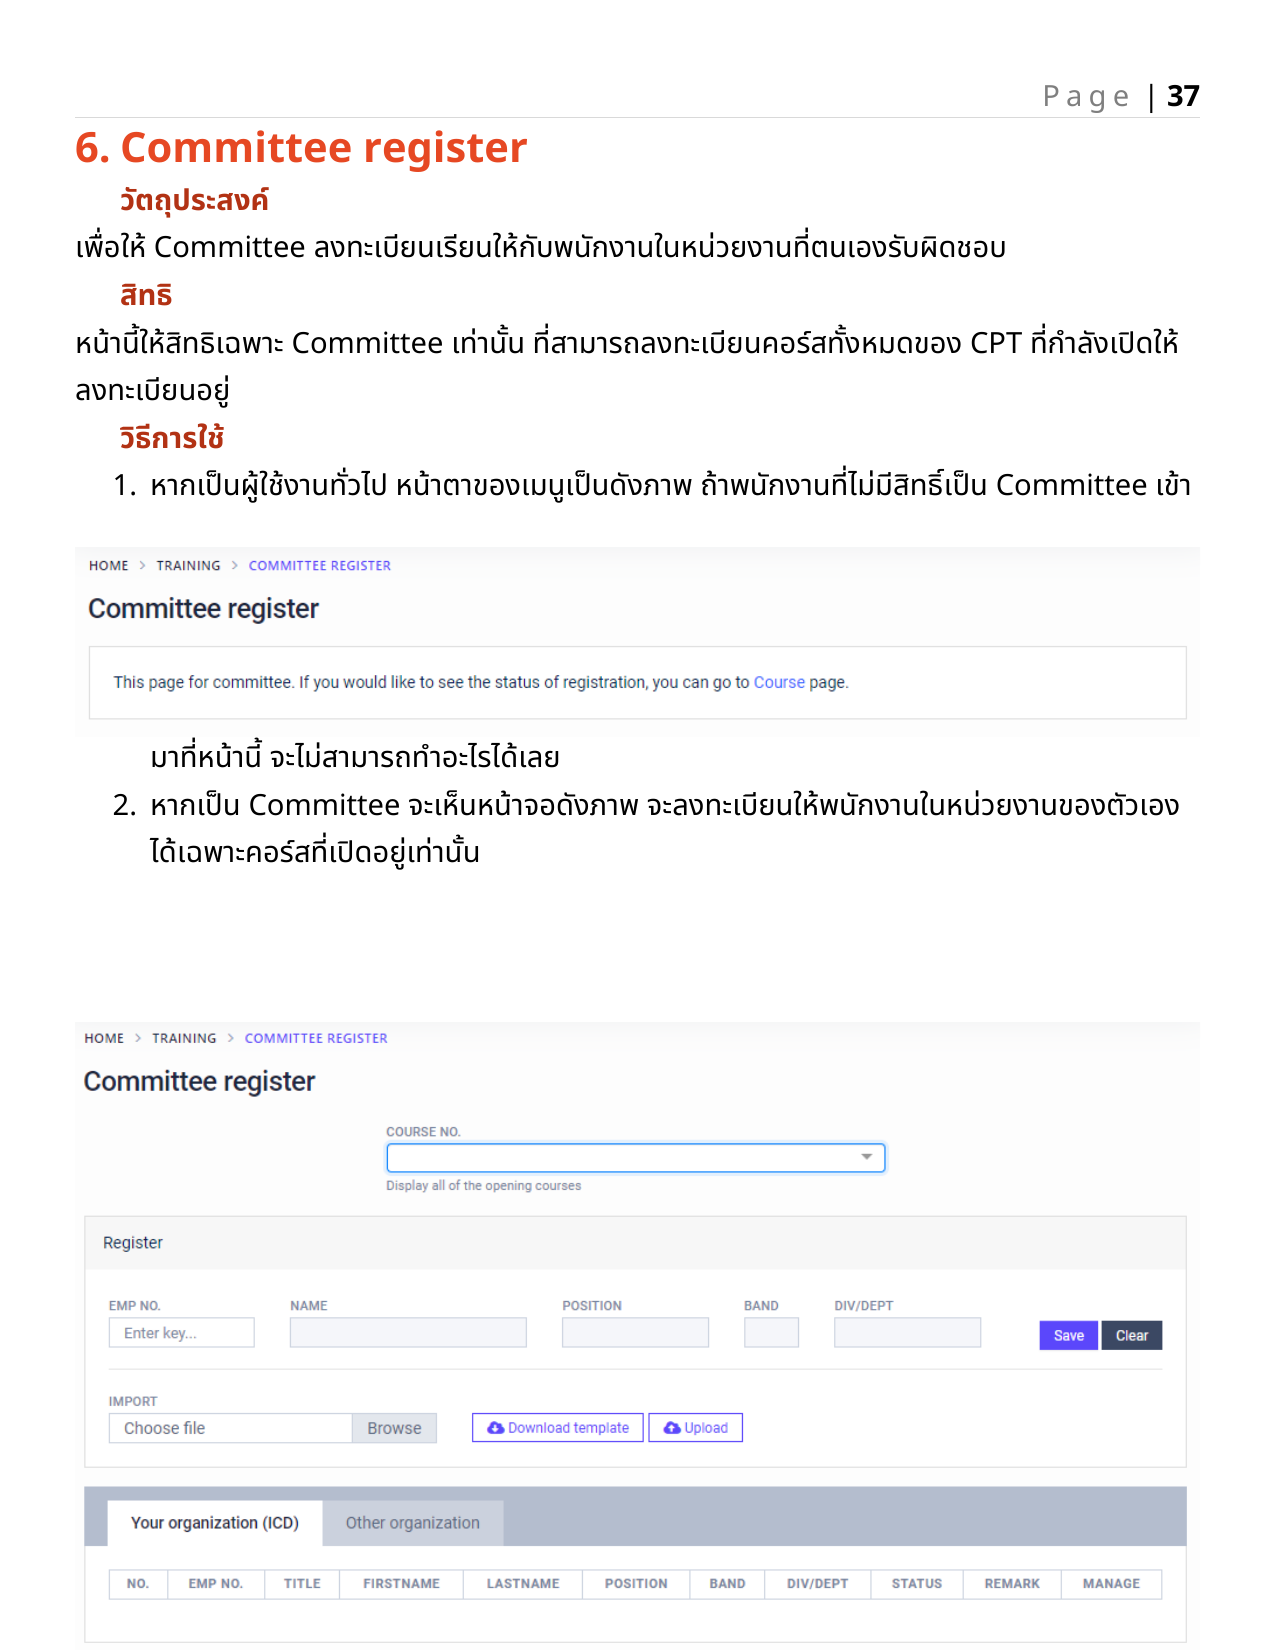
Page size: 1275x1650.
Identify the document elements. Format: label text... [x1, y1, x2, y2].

text เพื่อให้ Committee ลงทะเบียนเรียนให้กับพนักงานในหน่วยงานที่ตนเองรับผิดชอบ [75, 227, 1200, 271]
subtitle Committee register [75, 118, 1200, 174]
subtitle สิทธิ [120, 274, 1200, 318]
picture [75, 1022, 1200, 1650]
list หากเป็นผู้ใช้งานทั่วไป หน้าตาของเมนูเป็นดังภาพ ถ้าพนักงานที่ไม่มีสิทธิ์เป็น Committee เข้ามาที่หน้านี้ จะไม่สามารถทำอะไรได้เลย [112, 737, 1200, 781]
subtitle วิธีการใช้ [120, 417, 1200, 461]
list หากเป็นผู้ใช้งานทั่วไป หน้าตาของเมนูเป็นดังภาพ ถ้าพนักงานที่ไม่มีสิทธิ์เป็น Committee เข้ามาที่หน้านี้ จะไม่สามารถทำอะไรได้เลย [112, 464, 1200, 547]
subtitle วัตถุประสงค์ [120, 179, 1200, 223]
picture [75, 547, 1200, 737]
text หน้านี้ให้สิทธิเฉพาะ Committee เท่านั้น ที่สามารถลงทะเบียนคอร์สทั้งหมดของ CPT ที่กำลังเปิดให้ลงทะเบียนอยู่ [75, 322, 1200, 414]
list หากเป็น Committee จะเห็นหน้าจอดังภาพ จะลงทะเบียนให้พนักงานในหน่วยงานของตัวเองได้เฉพาะคอร์สที่เปิดอยู่เท่านั้น [112, 784, 1200, 876]
